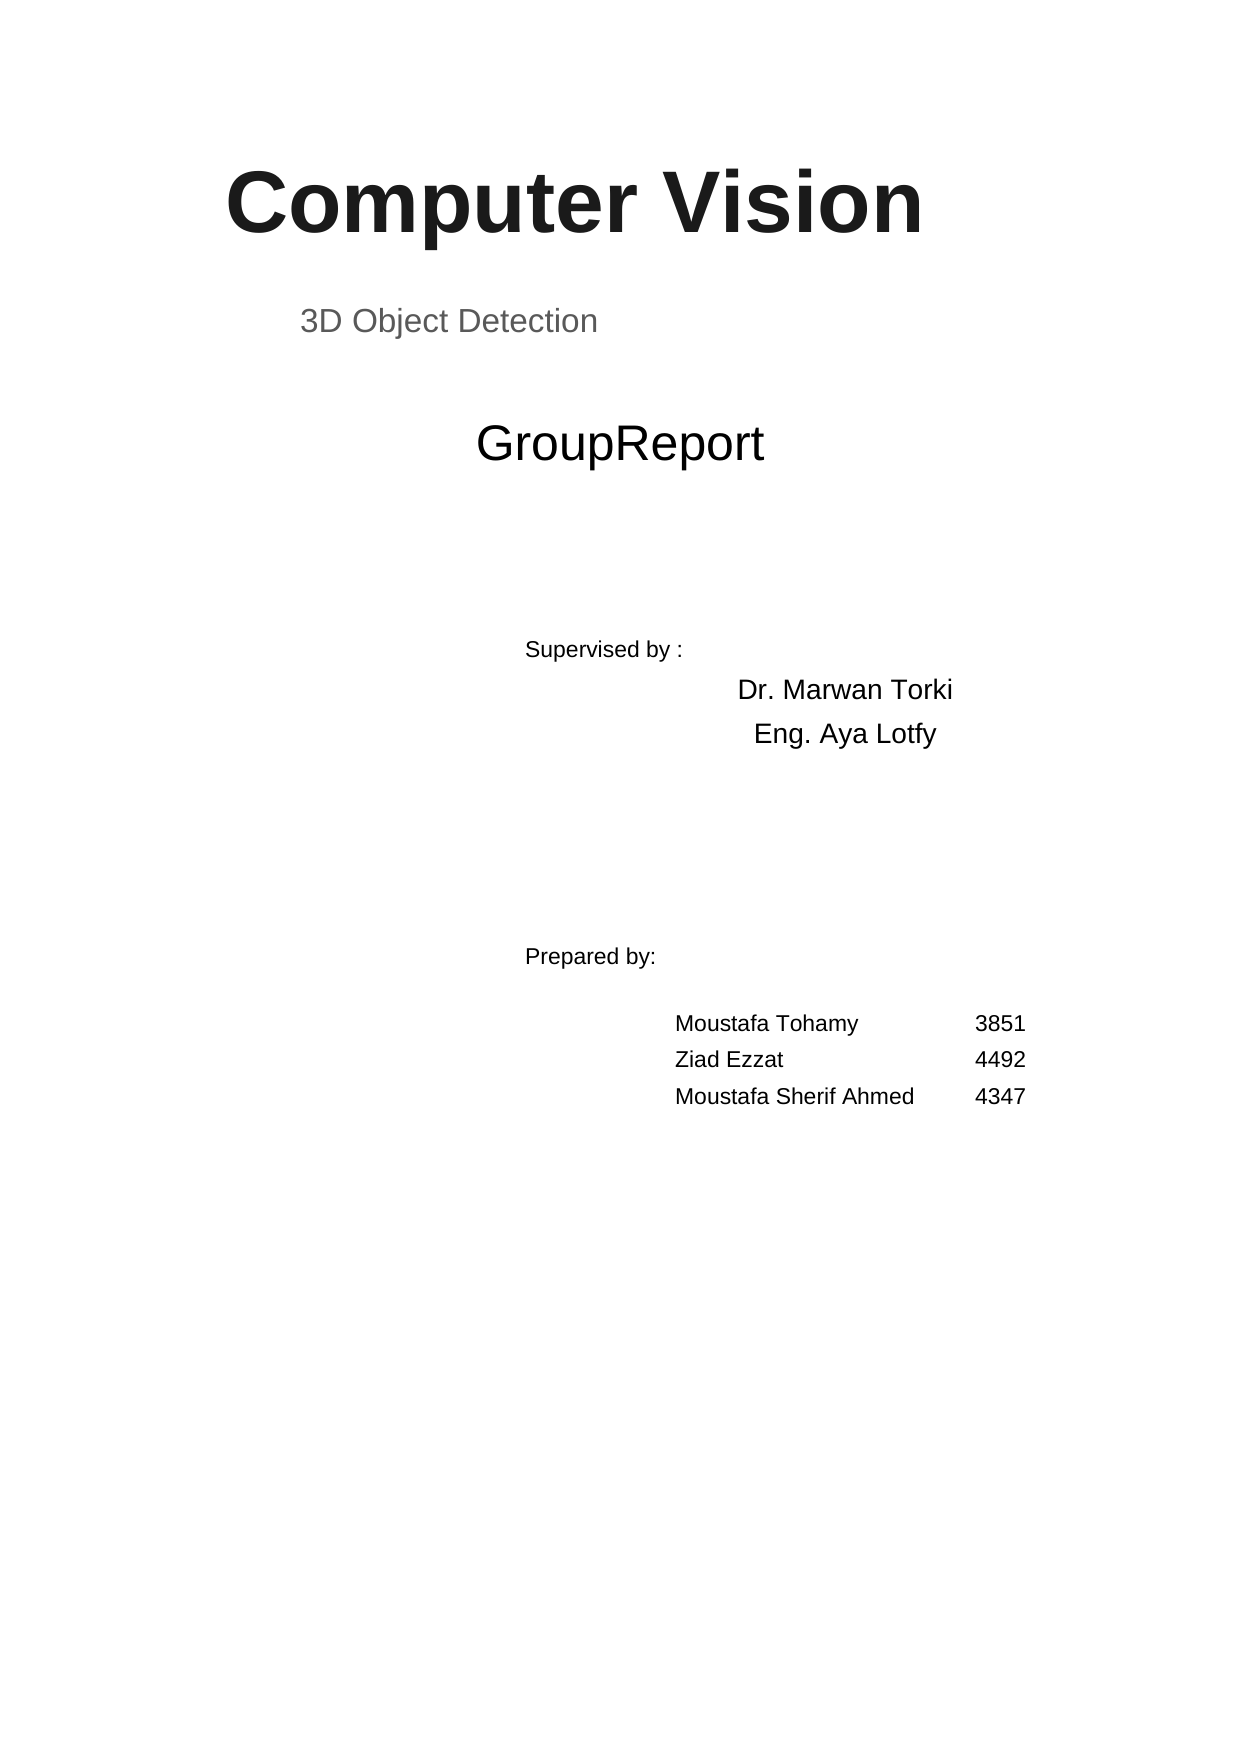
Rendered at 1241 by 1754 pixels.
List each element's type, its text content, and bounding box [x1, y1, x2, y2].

text GroupReport [150, 414, 1090, 471]
text Supervised by : [450, 636, 1090, 663]
text 3D Object Detection [225, 301, 1090, 339]
text Computer Vision [150, 150, 1090, 251]
text Moustafa Tohamy 3851 [600, 1010, 1090, 1036]
text Moustafa Sherif Ahmed 4347 [600, 1083, 1090, 1109]
text Dr. Marwan Torki [525, 673, 1090, 705]
text Eng. Aya Lotfy [525, 717, 1090, 750]
text Prepared by: [150, 943, 1090, 970]
text Ziad Ezzat 4492 [600, 1046, 1090, 1073]
